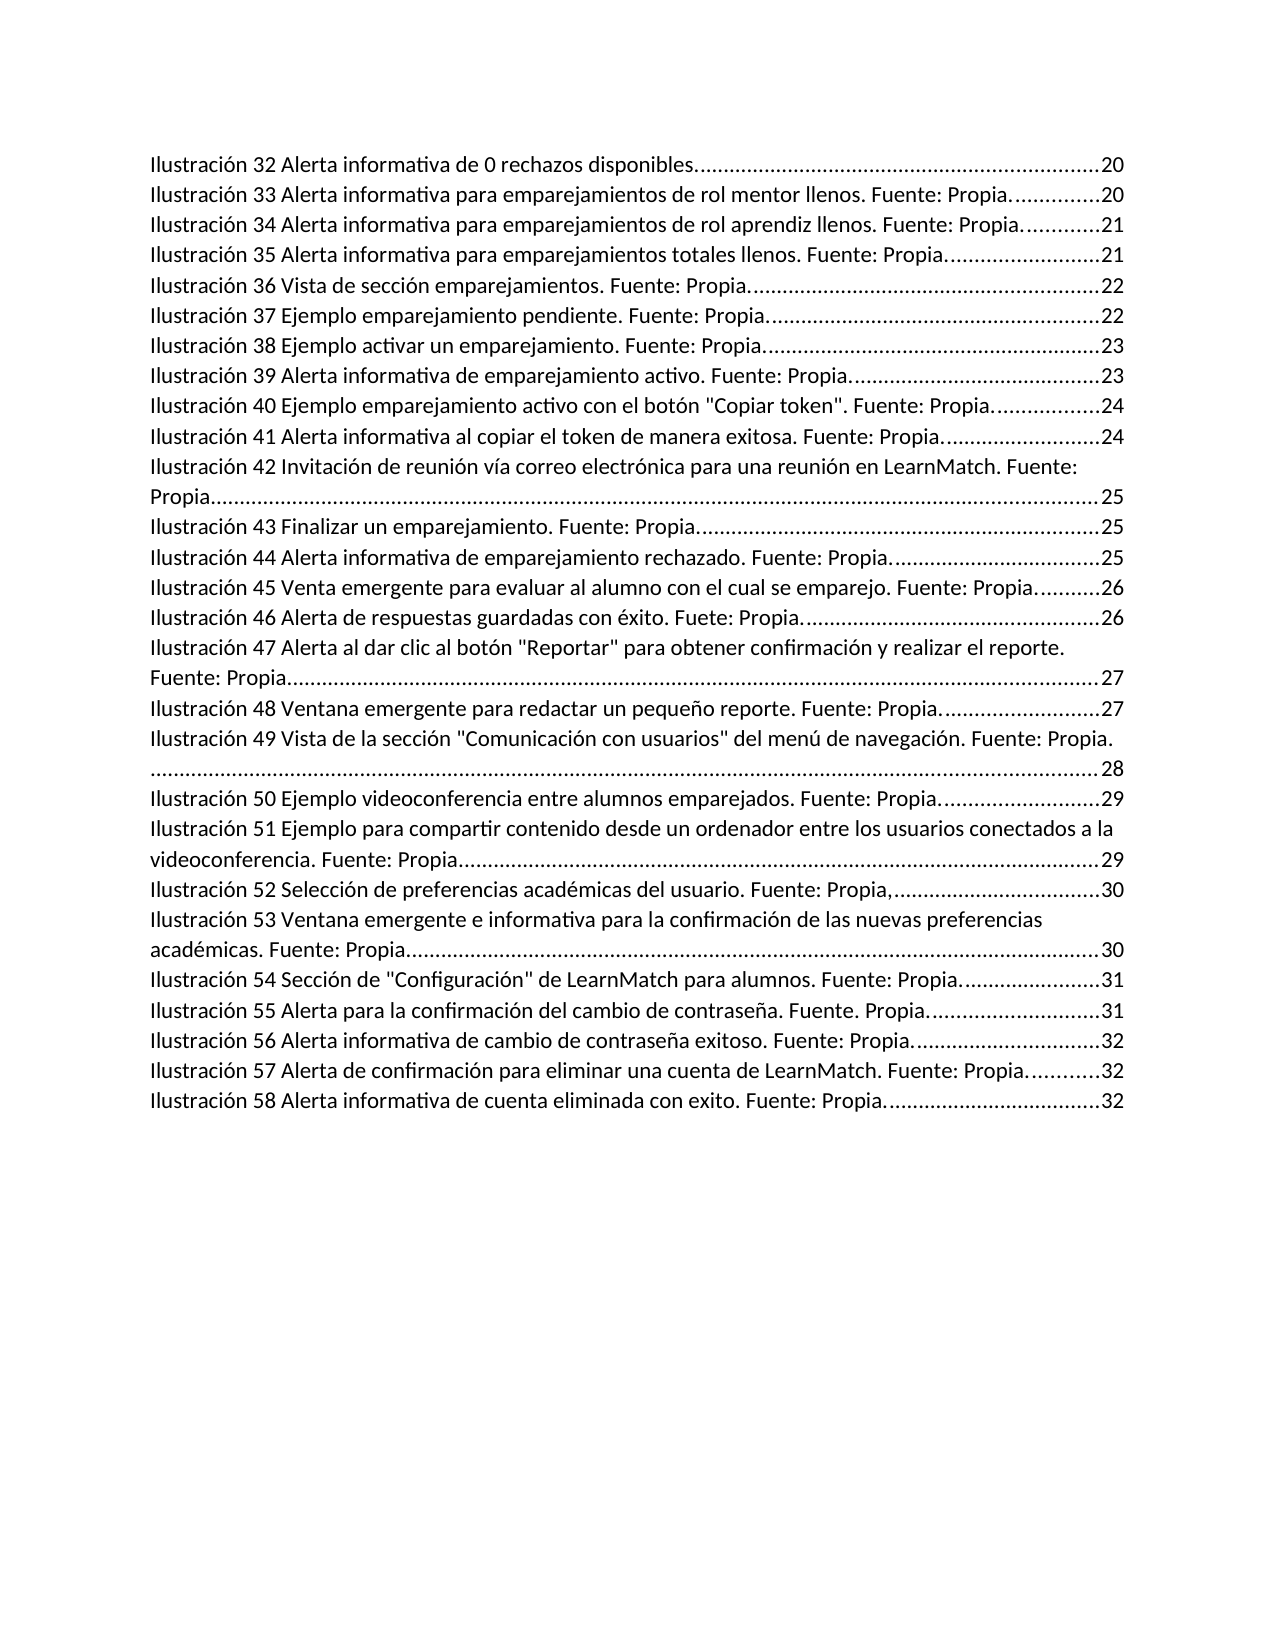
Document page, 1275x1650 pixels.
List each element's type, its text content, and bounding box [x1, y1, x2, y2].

text Ilustración 44 Alerta informativa de emparejamiento rechazado. Fuente: Propia. 25 [150, 543, 1125, 571]
text Ilustración 43 Finalizar un emparejamiento. Fuente: Propia. 25 [150, 512, 1125, 541]
text Ilustración 45 Venta emergente para evaluar al alumno con el cual se emparejo. Fuente: Propia. 26 [150, 573, 1125, 601]
text Ilustración 55 Alerta para la confirmación del cambio de contraseña. Fuente. Propia. 31 [150, 996, 1125, 1024]
text Ilustración 41 Alerta informativa al copiar el token de manera exitosa. Fuente: Propia. 24 [150, 422, 1125, 450]
text Ilustración 34 Alerta informativa para emparejamientos de rol aprendiz llenos. Fuente: Propia. 21 [150, 210, 1125, 238]
text Ilustración 52 Selección de preferencias académicas del usuario. Fuente: Propia, 30 [150, 875, 1125, 903]
text Ilustración 47 Alerta al dar clic al botón "Reportar" para obtener confirmación y realizar el reporte. Fuente: Propia. 27 [150, 633, 1125, 692]
text Ilustración 42 Invitación de reunión vía correo electrónica para una reunión en LearnMatch. Fuente: Propia. 25 [150, 452, 1125, 510]
text Ilustración 33 Alerta informativa para emparejamientos de rol mentor llenos. Fuente: Propia. 20 [150, 180, 1125, 208]
text Ilustración 32 Alerta informativa de 0 rechazos disponibles. 20 [150, 150, 1125, 178]
text Ilustración 56 Alerta informativa de cambio de contraseña exitoso. Fuente: Propia. 32 [150, 1026, 1125, 1054]
text Ilustración 53 Ventana emergente e informativa para la confirmación de las nuevas preferencias académicas. Fuente: Propia. 30 [150, 905, 1125, 963]
text Ilustración 39 Alerta informativa de emparejamiento activo. Fuente: Propia. 23 [150, 361, 1125, 389]
text Ilustración 54 Sección de "Configuración" de LearnMatch para alumnos. Fuente: Propia. 31 [150, 966, 1125, 994]
text Ilustración 36 Vista de sección emparejamientos. Fuente: Propia. 22 [150, 271, 1125, 299]
text Ilustración 49 Vista de la sección "Comunicación con usuarios" del menú de navegación. Fuente: Propia. 28 [150, 724, 1125, 782]
text Ilustración 35 Alerta informativa para emparejamientos totales llenos. Fuente: Propia. 21 [150, 241, 1125, 269]
text Ilustración 40 Ejemplo emparejamiento activo con el botón "Copiar token". Fuente: Propia. 24 [150, 392, 1125, 420]
text Ilustración 48 Ventana emergente para redactar un pequeño reporte. Fuente: Propia. 27 [150, 694, 1125, 722]
text Ilustración 58 Alerta informativa de cuenta eliminada con exito. Fuente: Propia. 32 [150, 1086, 1125, 1114]
text Ilustración 57 Alerta de confirmación para eliminar una cuenta de LearnMatch. Fuente: Propia. 32 [150, 1056, 1125, 1084]
text Ilustración 51 Ejemplo para compartir contenido desde un ordenador entre los usuarios conectados a la videoconferencia. Fuente: Propia. 29 [150, 814, 1125, 873]
text Ilustración 38 Ejemplo activar un emparejamiento. Fuente: Propia. 23 [150, 331, 1125, 359]
text Ilustración 37 Ejemplo emparejamiento pendiente. Fuente: Propia. 22 [150, 301, 1125, 329]
text Ilustración 50 Ejemplo videoconferencia entre alumnos emparejados. Fuente: Propia. 29 [150, 784, 1125, 812]
text Ilustración 46 Alerta de respuestas guardadas con éxito. Fuete: Propia. 26 [150, 603, 1125, 631]
